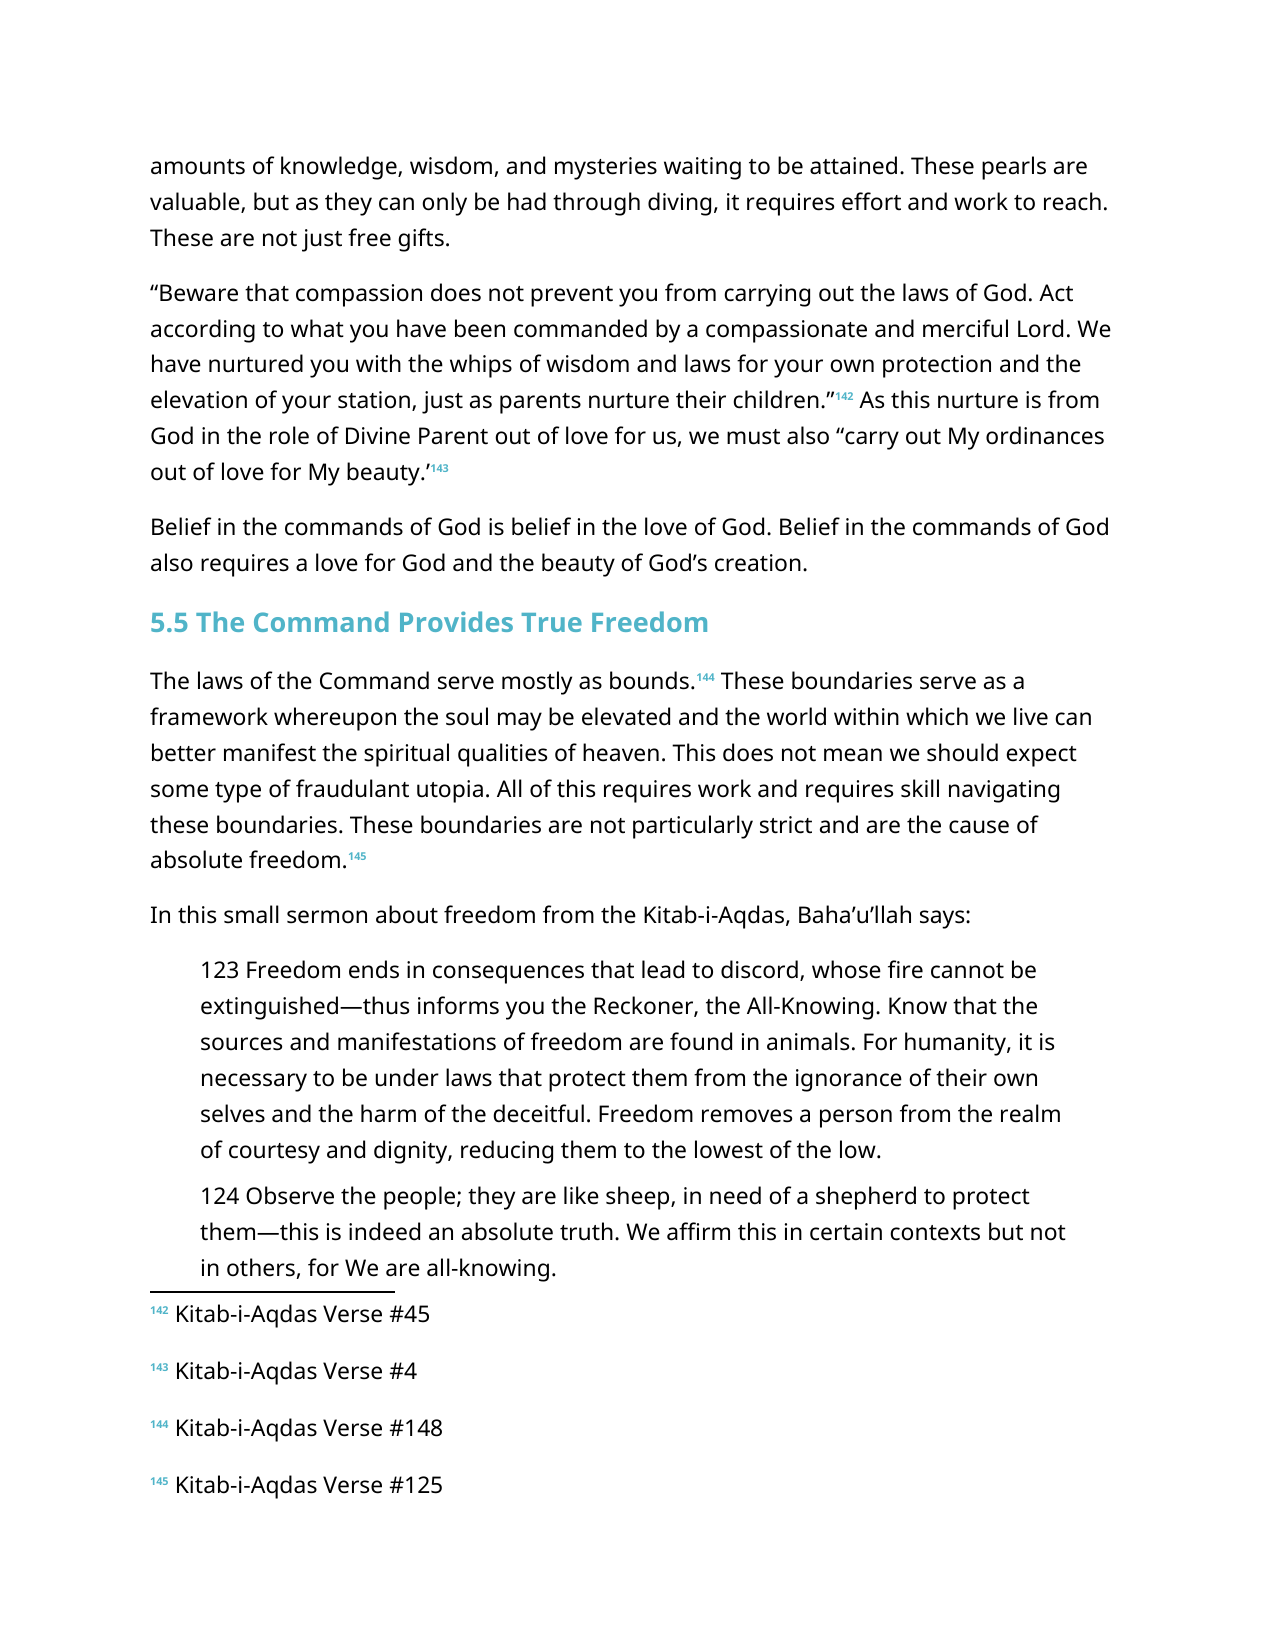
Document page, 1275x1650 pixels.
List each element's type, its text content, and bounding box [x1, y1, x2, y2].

subtitle 5.5 The Command Provides True Freedom [150, 604, 1125, 641]
text In this small sermon about freedom from the Kitab-i-Aqdas, Baha’u’llah says: [150, 899, 1125, 930]
text 123 Freedom ends in consequences that lead to discord, whose fire cannot be extinguished—thus informs you the Reckoner, the All-Knowing. Know that the sources and manifestations of freedom are found in animals. For humanity, it is necessary to be under laws that protect them from the ignorance of their own selves and the harm of the deceitful. Freedom removes a person from the realm of courtesy and dignity, reducing them to the lowest of the low. [200, 954, 1075, 1165]
text We are also nurtured by the Command coming forth the Most Great Ocean. Within the ocean are pearls of knowledge and wisdom. The ocean serves as a great metaphor for the bounties of God. Depending on the depths one is able to dive to, there is incredible amounts of knowledge, wisdom, and mysteries waiting to be attained. These pearls are valuable, but as they can only be had through diving, it requires effort and work to reach. These are not just free gifts. [150, 150, 1125, 253]
text The laws of the Command serve mostly as bounds. These boundaries serve as a framework whereupon the soul may be elevated and the world within which we live can better manifest the spiritual qualities of heaven. This does not mean we should expect some type of fraudulant utopia. All of this requires work and requires skill navigating these boundaries. These boundaries are not particularly strict and are the cause of absolute freedom. [150, 665, 1125, 876]
text Belief in the commands of God is belief in the love of God. Belief in the commands of God also requires a love for God and the beauty of God’s creation. [150, 511, 1125, 578]
text “Beware that compassion does not prevent you from carrying out the laws of God. Act according to what you have been commanded by a compassionate and merciful Lord. We have nurtured you with the whips of wisdom and laws for your own protection and the elevation of your station, just as parents nurture their children.” As this nurture is from God in the role of Divine Parent out of love for us, we must also “carry out My ordinances out of love for My beauty.’ [150, 277, 1125, 487]
text 124 Observe the people; they are like sheep, in need of a shepherd to protect them—this is indeed an absolute truth. We affirm this in certain contexts but not in others, for We are all-knowing. [200, 1180, 1075, 1283]
